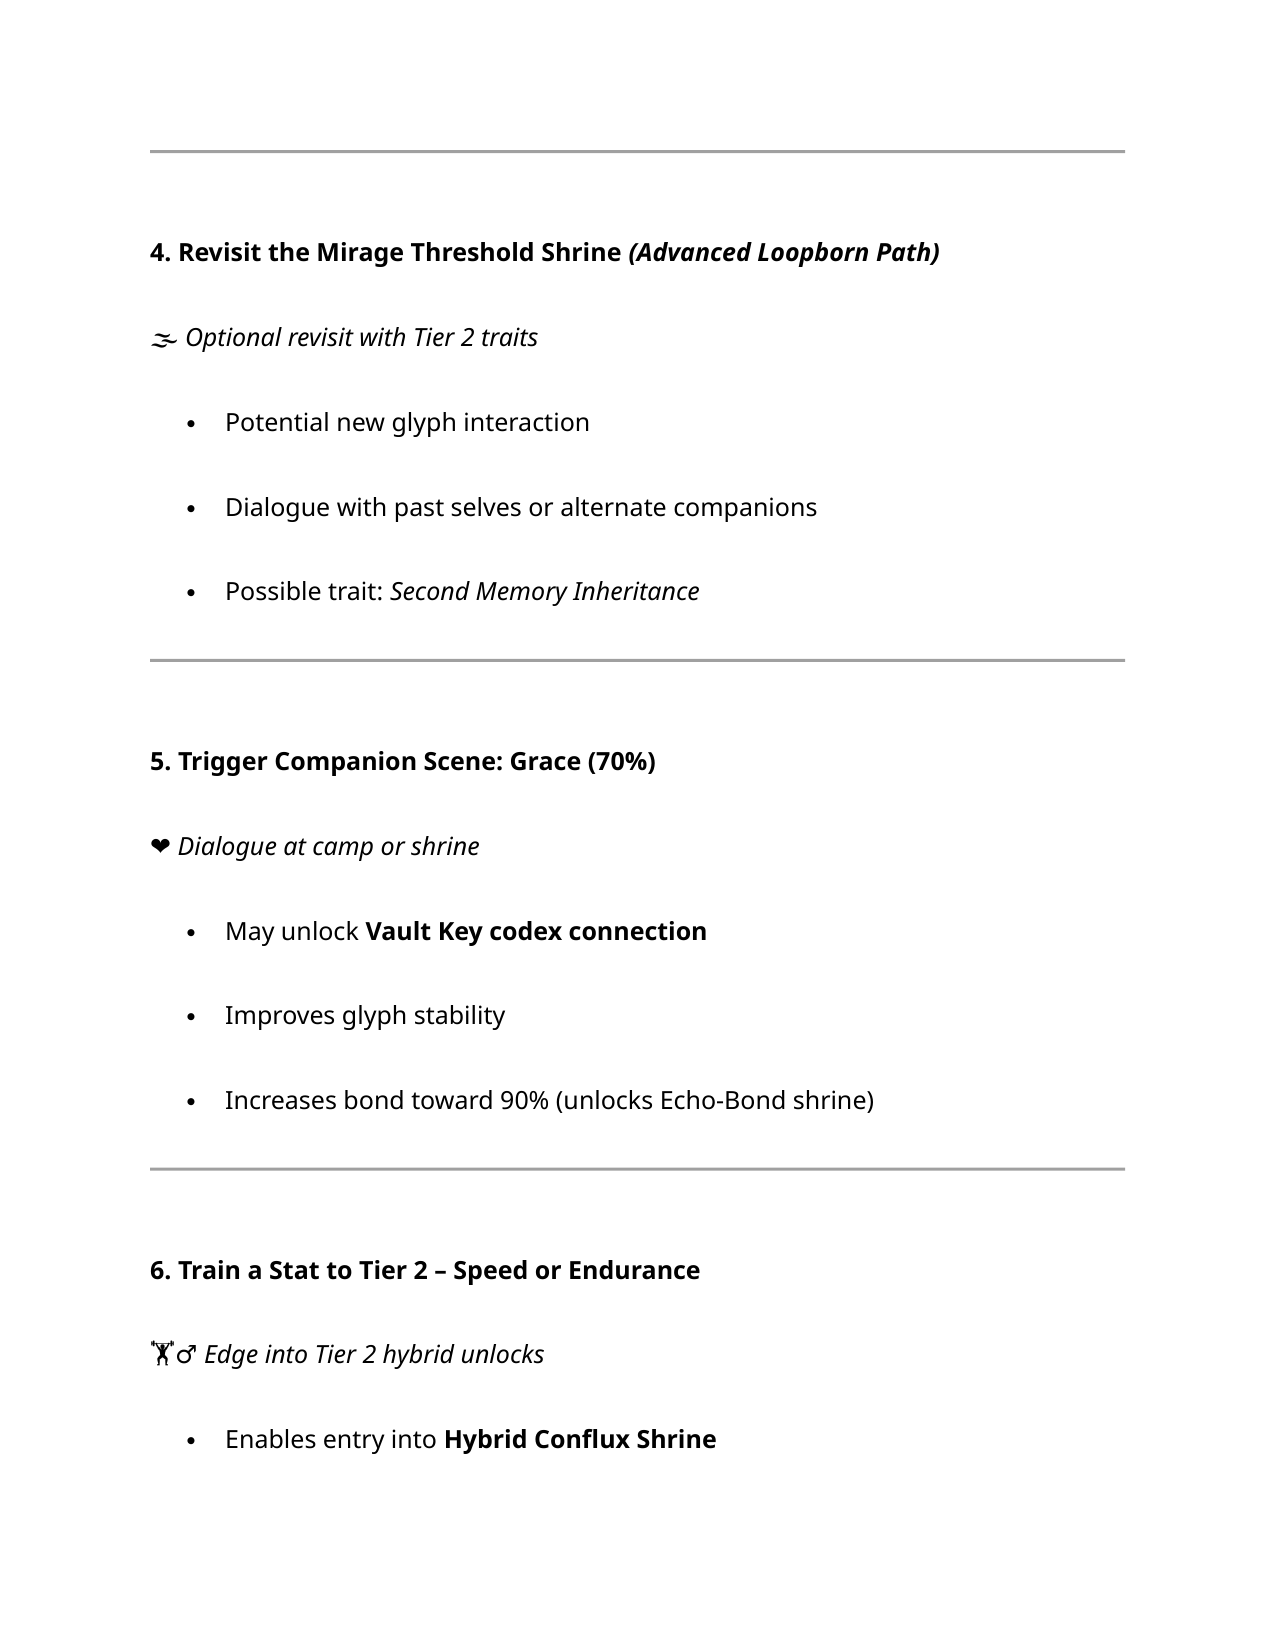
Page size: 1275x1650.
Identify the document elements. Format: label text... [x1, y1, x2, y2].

list Increases bond toward 90% (unlocks Echo-Bond shrine) [187, 1083, 1125, 1117]
text 5. Trigger Companion Scene: Grace (70%) [150, 743, 1125, 778]
list Potential new glyph interaction [187, 404, 1125, 438]
text 🌫️ Optional revisit with Tier 2 traits [150, 319, 1125, 354]
list Enables entry into Hybrid Conflux Shrine [187, 1422, 1125, 1456]
text 4. Revisit the Mirage Threshold Shrine (Advanced Loopborn Path) [150, 235, 1125, 269]
text 🏋️‍♂️ Edge into Tier 2 hybrid unlocks [150, 1337, 1125, 1371]
list Dialogue with past selves or alternate companions [187, 489, 1125, 523]
text ❤️ Dialogue at camp or shrine [150, 828, 1125, 862]
text 6. Train a Stat to Tier 2 – Speed or Endurance [150, 1252, 1125, 1286]
list Improves glyph stability [187, 998, 1125, 1032]
list Possible trait: Second Memory Inheritance [187, 574, 1125, 608]
list May unlock Vault Key codex connection [187, 913, 1125, 947]
